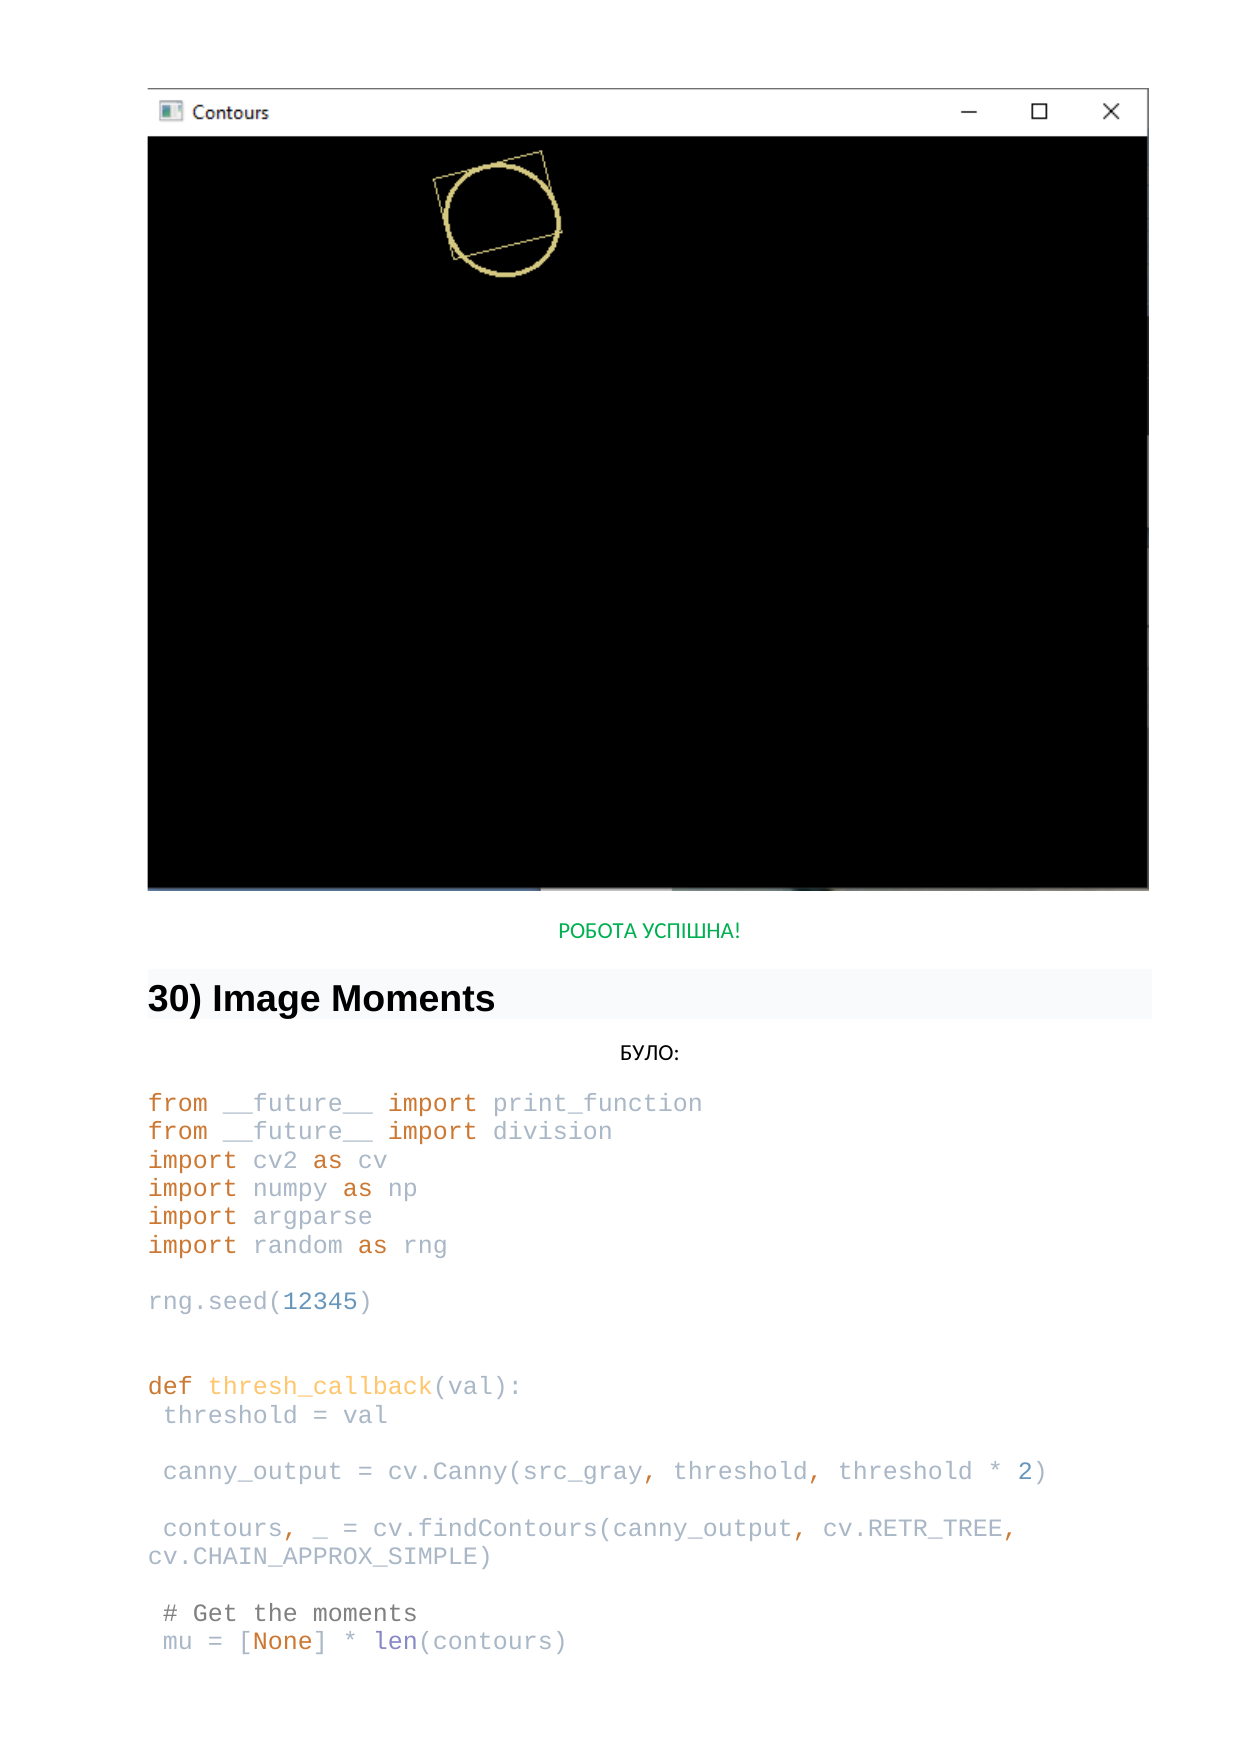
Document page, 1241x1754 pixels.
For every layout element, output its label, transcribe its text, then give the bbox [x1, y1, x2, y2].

text 30) Image Moments [148, 969, 1152, 1019]
picture [147, 88, 1149, 891]
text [148, 1091, 1152, 1657]
text БУЛО: [148, 1038, 1152, 1066]
text РОБОТА УСПІШНА! [148, 916, 1152, 944]
